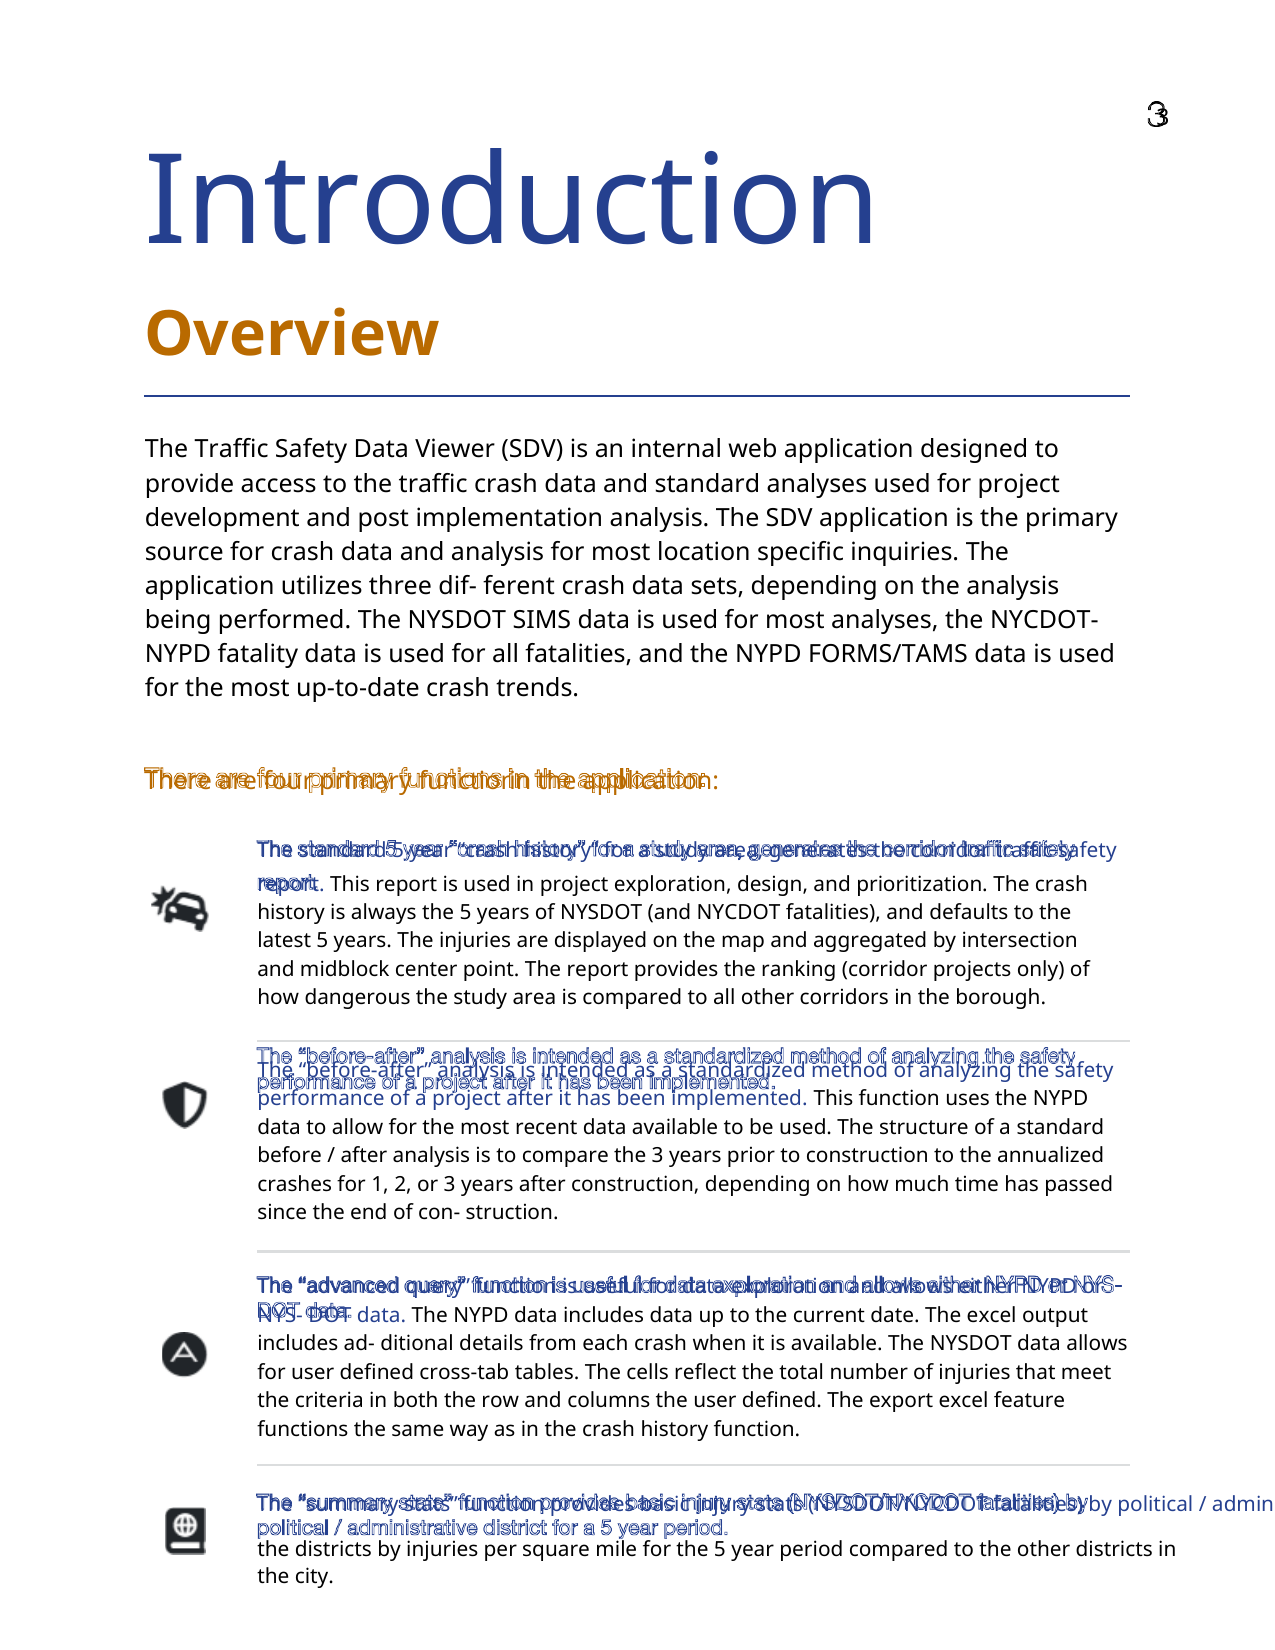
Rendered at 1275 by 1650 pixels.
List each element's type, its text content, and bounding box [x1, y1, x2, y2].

picture [323, 777, 331, 787]
text the city. [257, 1561, 1187, 1589]
subtitle Introduction [144, 125, 1187, 273]
picture [600, 777, 608, 787]
picture [509, 768, 699, 793]
subtitle Overview [144, 288, 1187, 373]
picture [162, 1332, 208, 1378]
picture [162, 1081, 208, 1129]
picture [165, 1507, 206, 1555]
text The “advanced query” function is useful for data exploration and allows either NYPD or NYS- DOT data. The NYPD data includes data up to the current date. The excel output includes ad- ditional details from each crash when it is available. The NYSDOT data allows for user defined cross-tab tables. The cells reflect the total number of injuries that meet the criteria in both the row and columns the user defined. The export excel feature functions the same way as in the crash history function. [257, 1271, 1133, 1442]
text the districts by injuries per square mile for the 5 year period compared to the other districts in [257, 1485, 1187, 1561]
text The Traffic Safety Data Viewer (SDV) is an internal web application designed to provide access to the traffic crash data and standard analyses used for project development and post implementation analysis. The SDV application is the primary source for crash data and analysis for most location specific inquiries. The application utilizes three dif- ferent crash data sets, depending on the analysis being performed. The NYSDOT SIMS data is used for most analyses, the NYCDOT-NYPD fatality data is used for all fatalities, and the NYPD FORMS/TAMS data is used for the most up-to-date crash trends. [144, 431, 1124, 704]
picture [256, 1047, 1075, 1093]
picture [685, 777, 692, 787]
text The “before-after” analysis is intended as a standardized method of analyzing the safety performance of a project after it has been implemented. This function uses the NYPD data to allow for the most recent data available to be used. The structure of a standard before / after analysis is to compare the 3 years prior to construction to the annualized crashes for 1, 2, or 3 years after construction, depending on how much time has passed since the end of con- struction. [257, 1055, 1124, 1226]
picture [144, 767, 502, 793]
picture [1147, 101, 1165, 125]
picture [151, 885, 209, 932]
text The standard 5 year “crash history” for a study area, generates the corridor traffic safety [257, 835, 1187, 864]
picture [616, 777, 624, 787]
text report. This report is used in project exploration, design, and prioritization. The crash history is always the 5 years of NYSDOT (and NYCDOT fatalities), and defaults to the latest 5 years. The injuries are displayed on the map and aggregated by intersection and midblock center point. The report provides the ranking (corridor projects only) of how dangerous the study area is compared to all other corridors in the borough. [257, 869, 1114, 1011]
